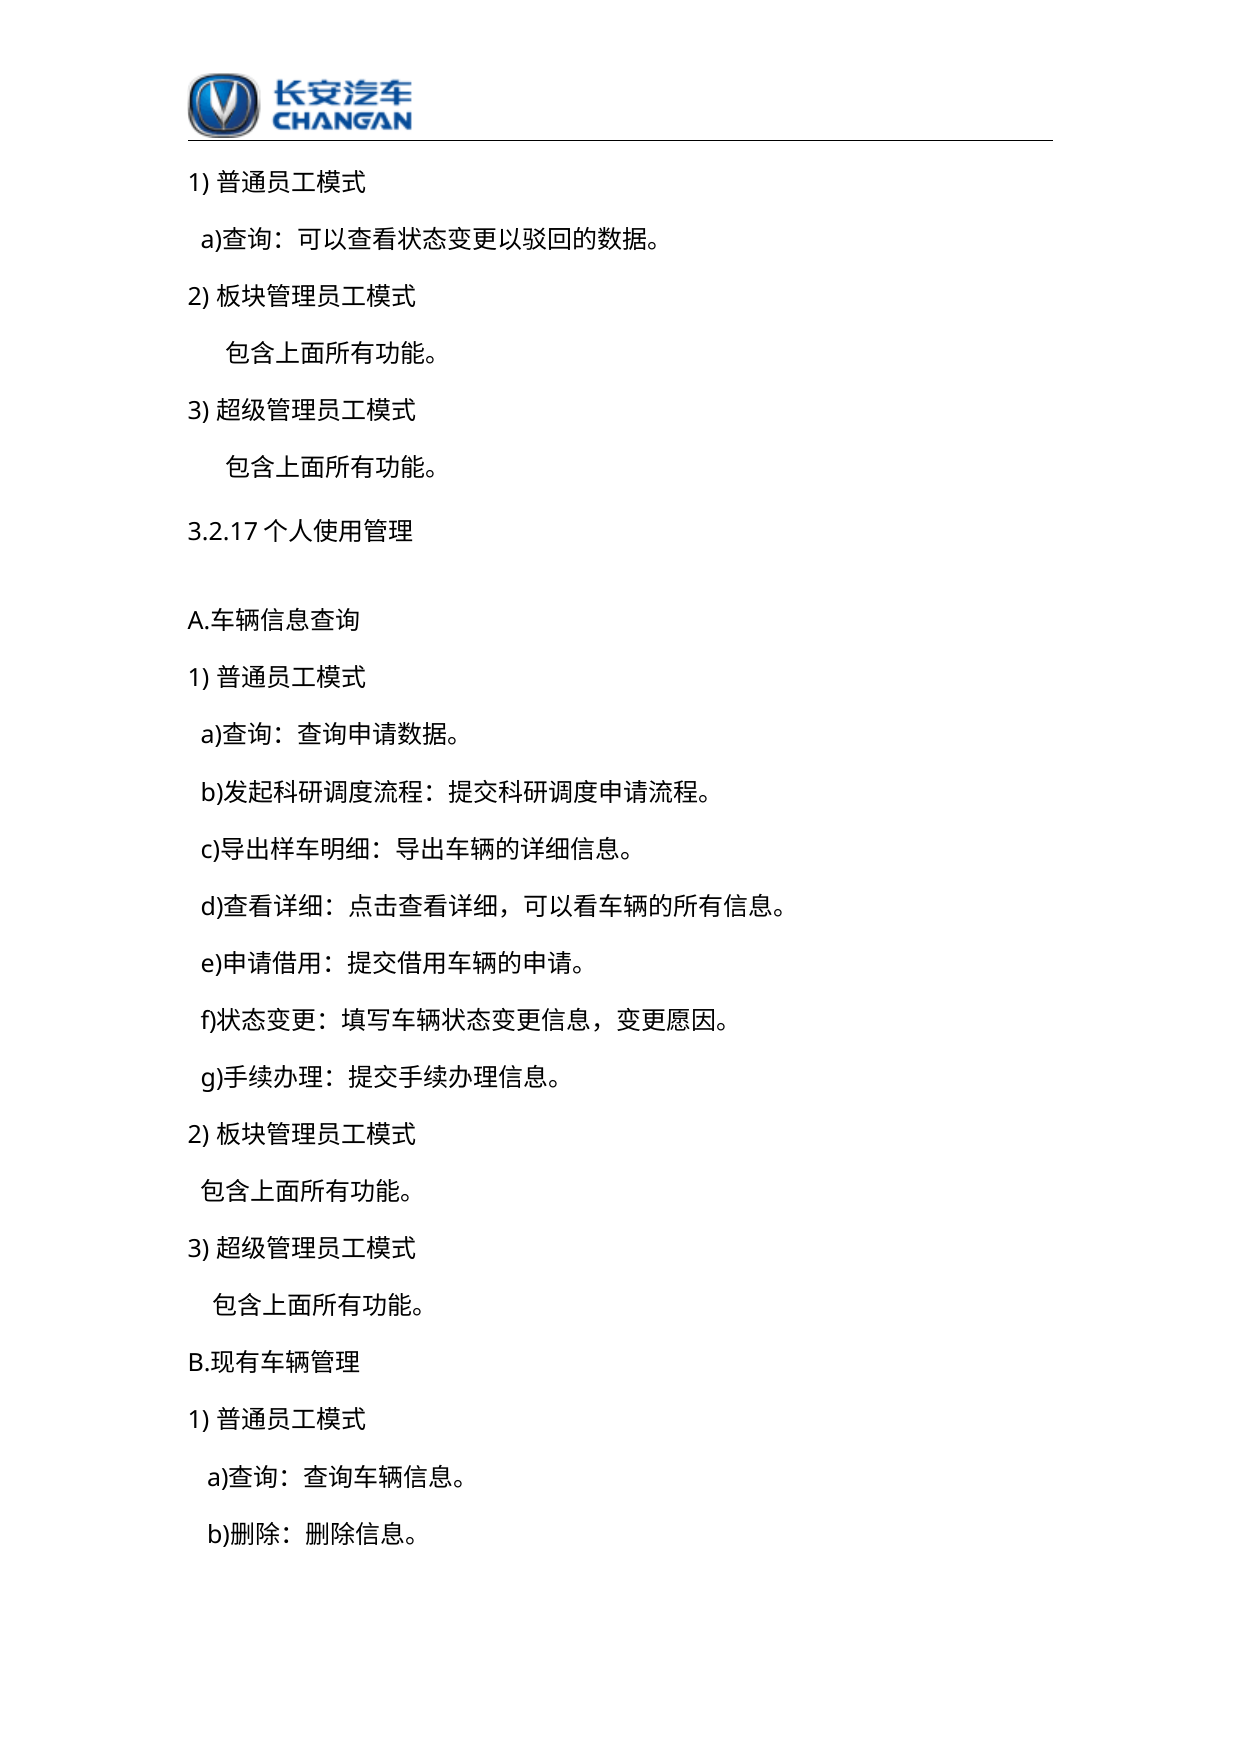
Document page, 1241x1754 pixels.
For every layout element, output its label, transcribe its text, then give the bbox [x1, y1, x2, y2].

text A.车辆信息查询 [187, 601, 1053, 637]
text 包含上面所有功能。 [187, 1286, 1053, 1322]
text 1) 普通员工模式 [187, 1400, 1053, 1436]
text a)查询：查询申请数据。 [187, 715, 1053, 751]
text g)手续办理：提交手续办理信息。 [187, 1057, 1053, 1094]
text f)状态变更：填写车辆状态变更信息，变更愿因。 [187, 1000, 1053, 1037]
text 3) 超级管理员工模式 [187, 1229, 1053, 1265]
text 1) 普通员工模式 [187, 162, 1053, 198]
text c)导出样车明细：导出车辆的详细信息。 [187, 829, 1053, 865]
text 包含上面所有功能。 [187, 1172, 1053, 1208]
text B.现有车辆管理 [187, 1343, 1053, 1379]
text d)查看详细：点击查看详细，可以看车辆的所有信息。 [187, 886, 1053, 922]
picture [187, 73, 432, 138]
text a)查询：查询车辆信息。 [187, 1457, 1053, 1493]
text b)删除：删除信息。 [187, 1514, 1053, 1550]
text 2) 板块管理员工模式 [187, 1114, 1053, 1151]
text 包含上面所有功能。 [187, 333, 1053, 370]
text 1) 普通员工模式 [187, 658, 1053, 694]
text b)发起科研调度流程：提交科研调度申请流程。 [187, 772, 1053, 808]
text a)查询：可以查看状态变更以驳回的数据。 [187, 219, 1053, 256]
text e)申请借用：提交借用车辆的申请。 [187, 943, 1053, 979]
subtitle 3.2.17个人使用管理 [187, 511, 1053, 547]
text 包含上面所有功能。 [187, 448, 1053, 484]
text 2) 板块管理员工模式 [187, 276, 1053, 313]
text 3) 超级管理员工模式 [187, 391, 1053, 427]
